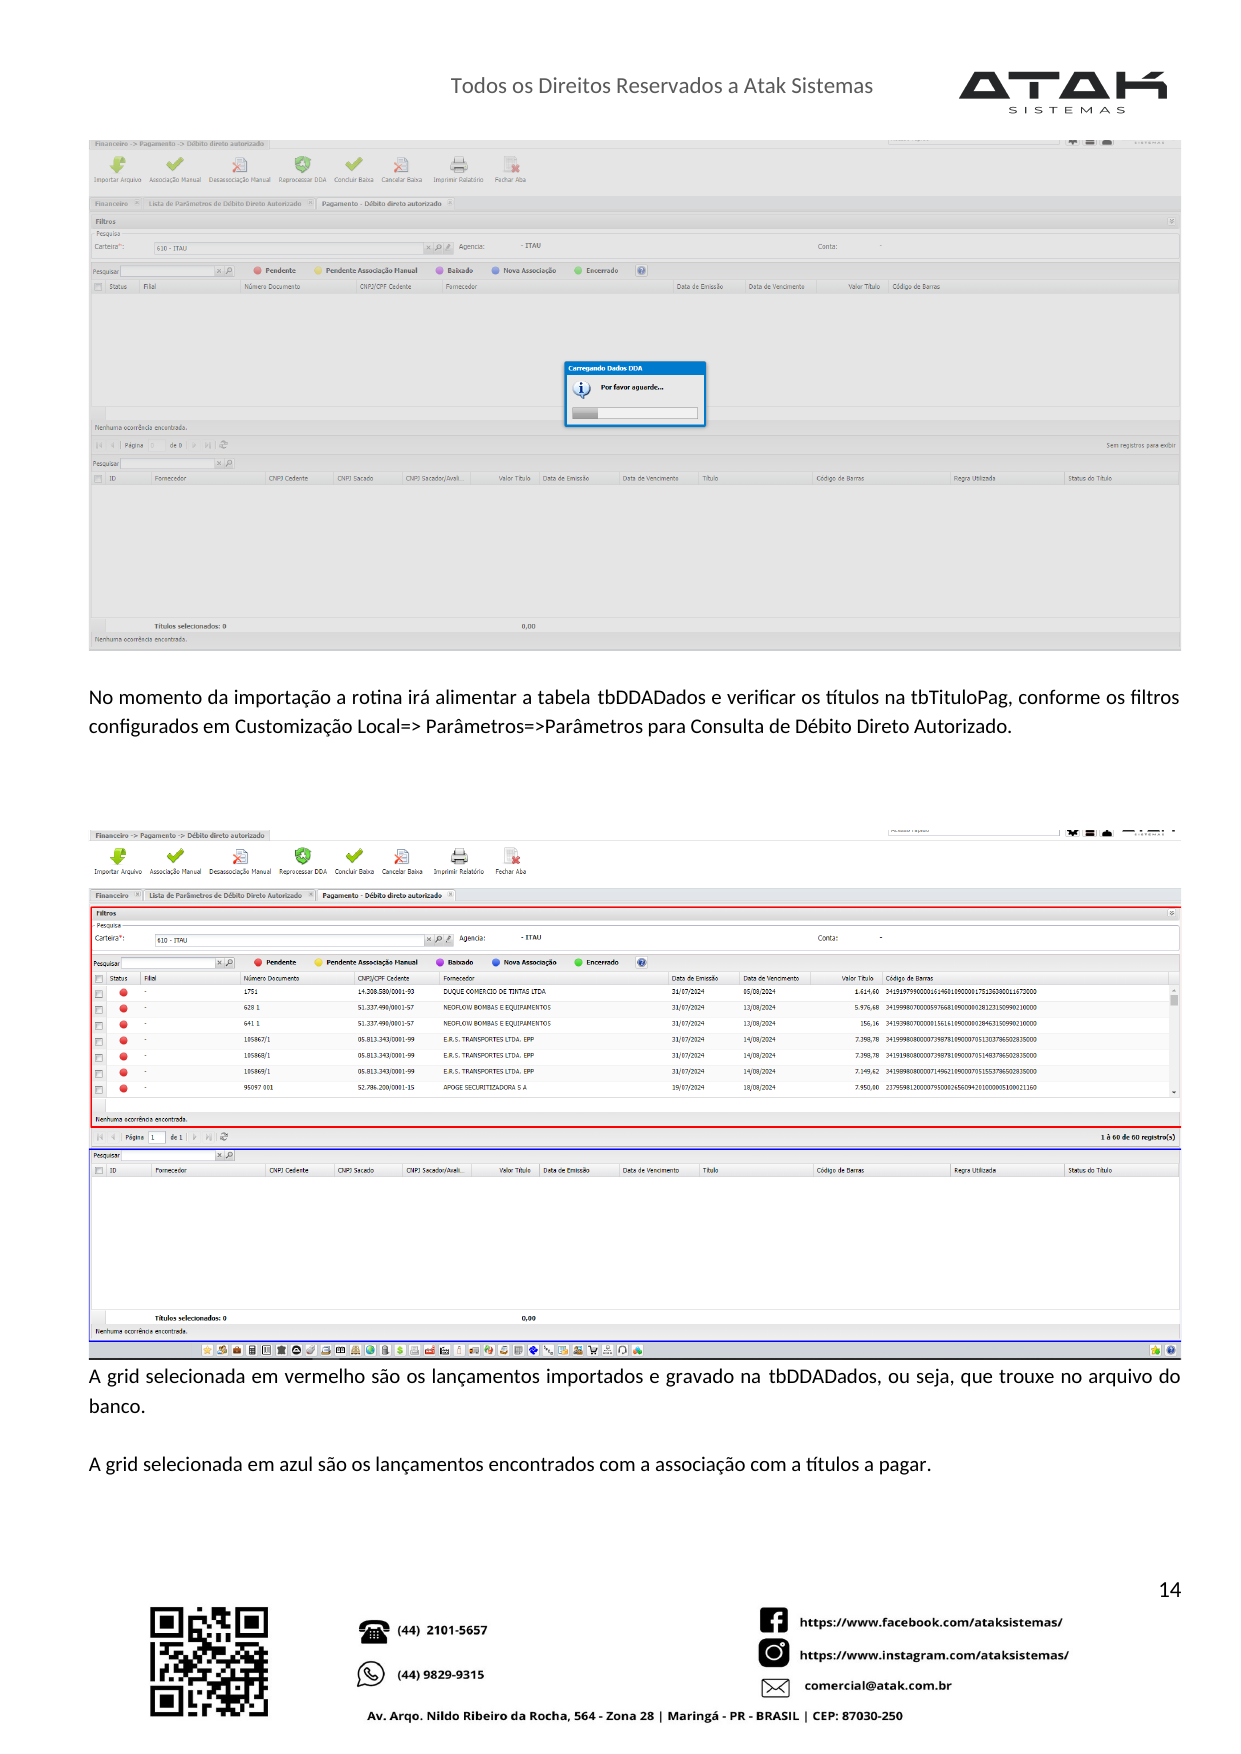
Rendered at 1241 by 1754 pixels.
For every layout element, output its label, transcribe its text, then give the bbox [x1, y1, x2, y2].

text A grid selecionada em azul são os lançamentos encontrados com a associação com a títulos a pagar. [89, 1451, 1181, 1477]
picture [88, 830, 1182, 1360]
picture [951, 63, 1180, 121]
text No momento da importação a rotina irá alimentar a tabela tbDDADados e verificar os títulos na tbTituloPag, conforme os filtros configurados em Customização Local=> Parâmetros=>Parâmetros para Consulta de Débito Direto Autorizado. [89, 684, 1181, 739]
picture [88, 140, 1182, 651]
text A grid selecionada em vermelho são os lançamentos importados e gravado na tbDDADados, ou seja, que trouxe no arquivo do banco. [89, 1364, 1181, 1418]
picture [88, 1603, 1182, 1725]
